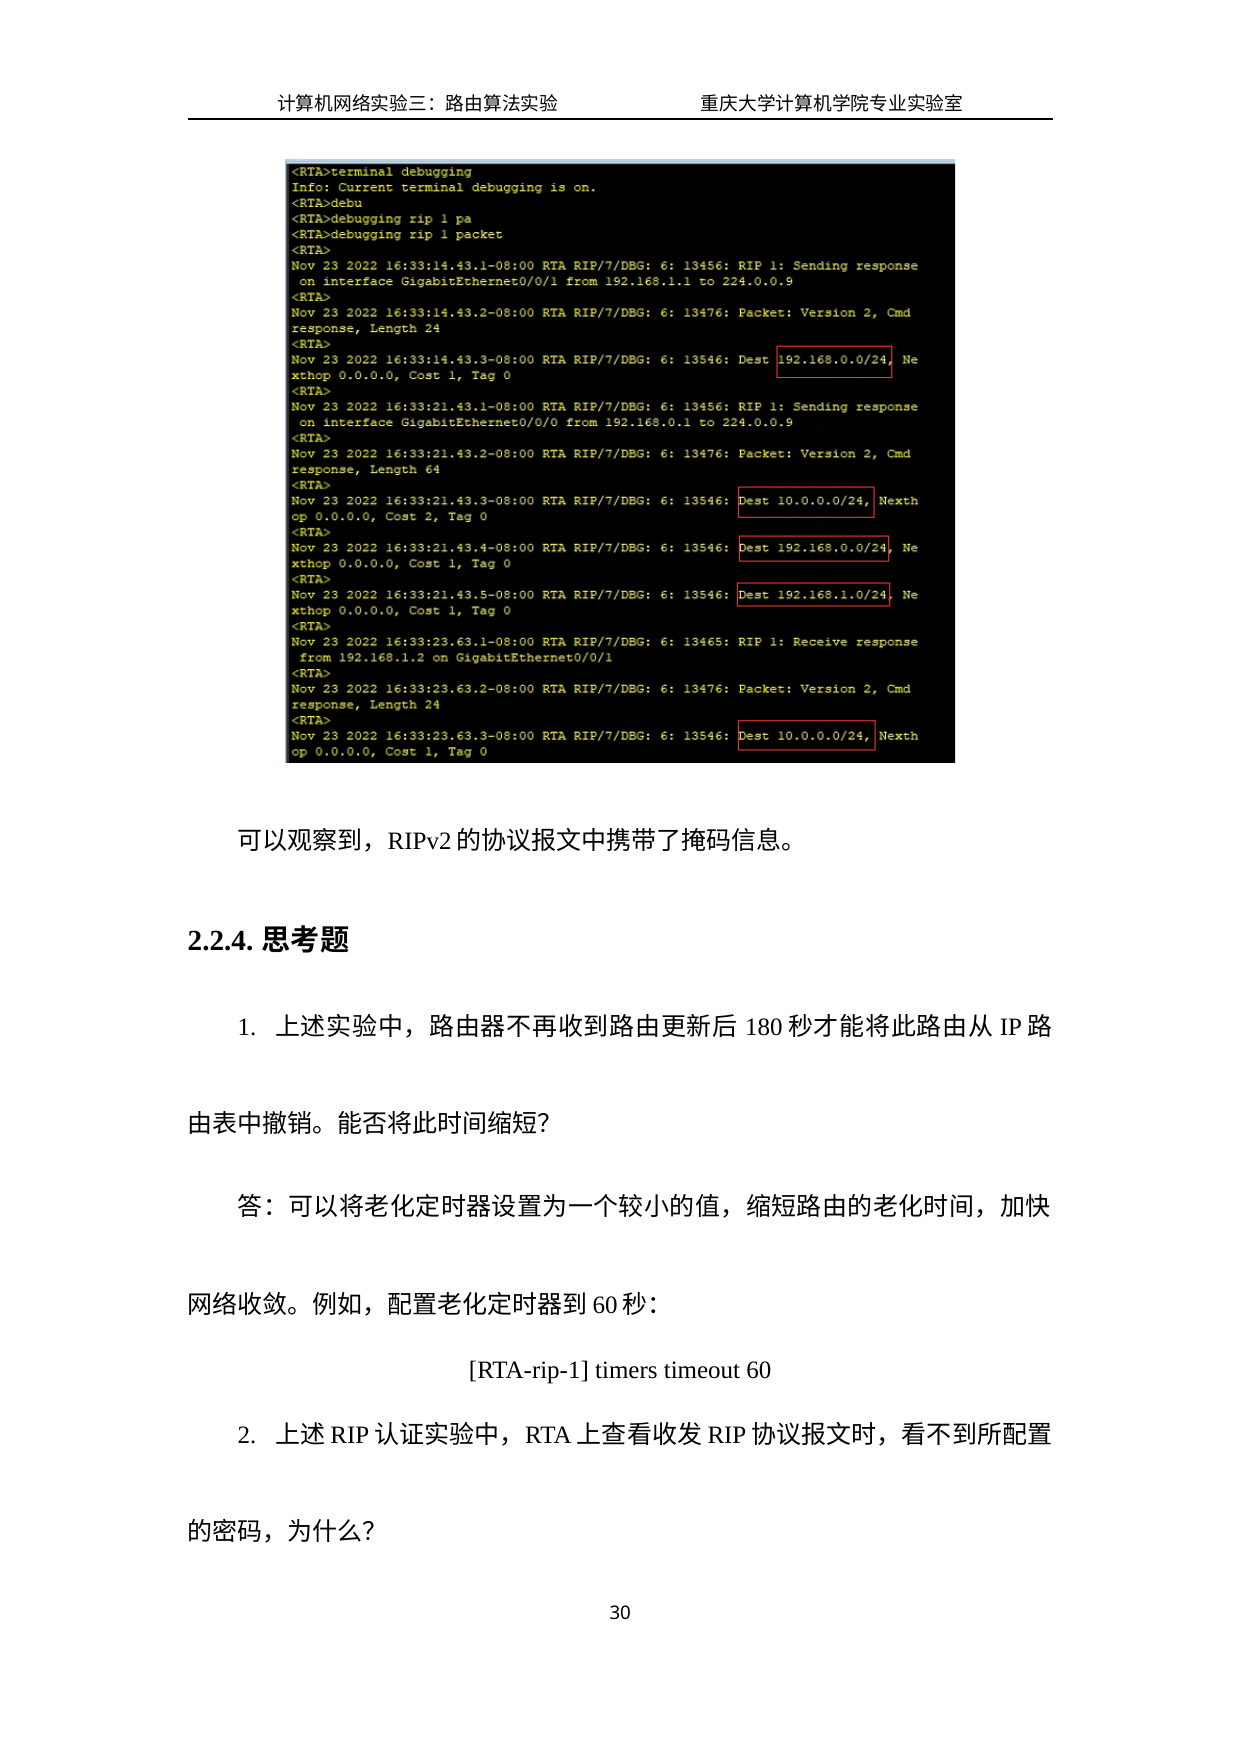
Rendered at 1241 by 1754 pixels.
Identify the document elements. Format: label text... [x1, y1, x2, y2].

text [RTA-rip-1] timers timeout 60 [187, 1353, 1053, 1385]
list 上述RIP认证实验中，RTA上查看收发RIP协议报文时，看不到所配置的密码，为什么？ [187, 1400, 1053, 1562]
text 可以观察到，RIPv2的协议报文中携带了掩码信息。 [187, 806, 1053, 871]
list 上述实验中，路由器不再收到路由更新后180秒才能将此路由从IP路由表中撤销。能否将此时间缩短？ [187, 992, 1053, 1154]
picture [285, 159, 955, 763]
subtitle 思考题 [187, 906, 1053, 971]
list 答：可以将老化定时器设置为一个较小的值，缩短路由的老化时间，加快网络收敛。例如，配置老化定时器到60秒： [187, 1172, 1053, 1335]
